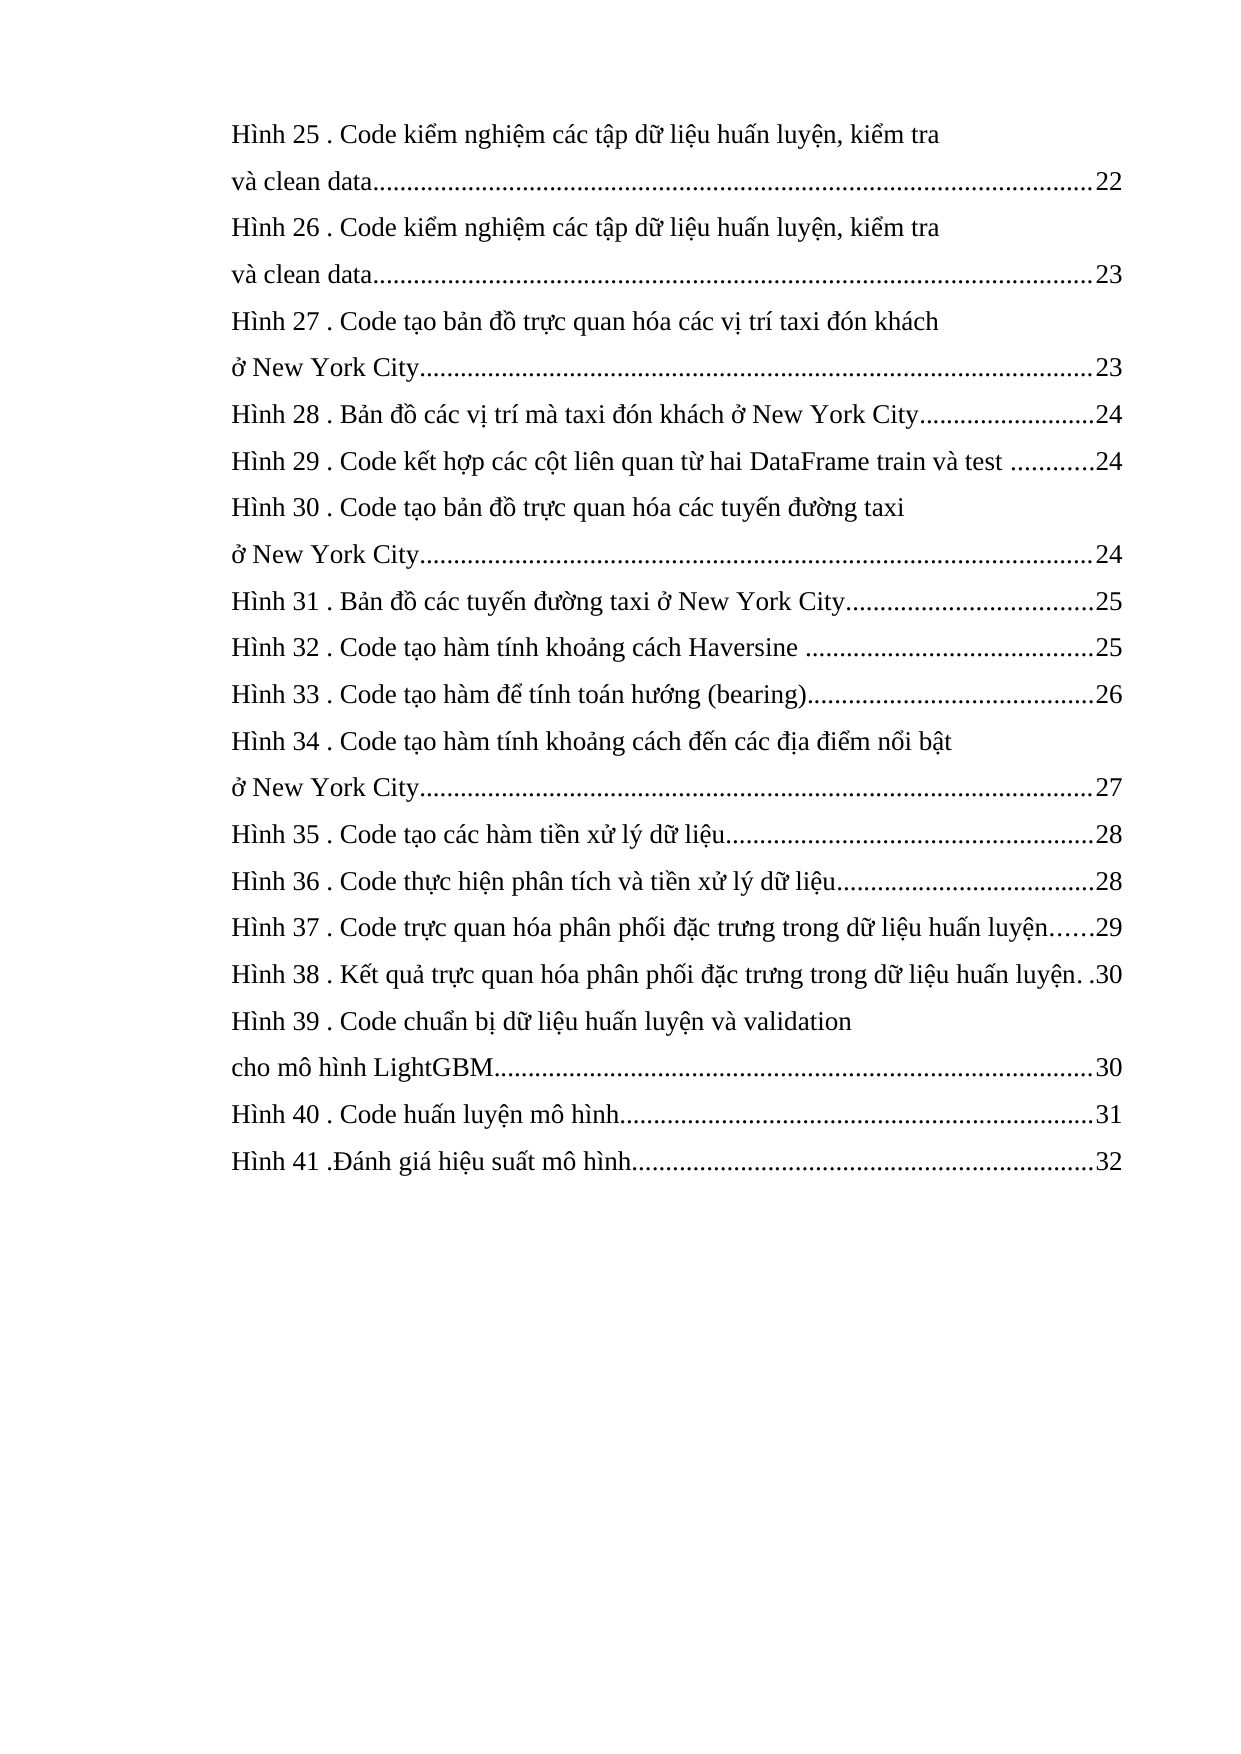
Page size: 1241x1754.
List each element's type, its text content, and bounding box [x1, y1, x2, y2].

text Hình 30 . Code tạo bản đồ trực quan hóa các tuyến đường taxi [231, 491, 1122, 523]
text ở New York City 24 [231, 538, 1122, 569]
text Hình 38 . Kết quả trực quan hóa phân phối đặc trưng trong dữ liệu huấn luyện 30 [231, 958, 1122, 989]
text Hình 40 . Code huấn luyện mô hình 31 [231, 1098, 1122, 1129]
text Hình 39 . Code chuẩn bị dữ liệu huấn luyện và validation [231, 1005, 1122, 1036]
text Hình 34 . Code tạo hàm tính khoảng cách đến các địa điểm nổi bật [231, 725, 1122, 756]
text Hình 35 . Code tạo các hàm tiền xử lý dữ liệu 28 [231, 818, 1122, 849]
text cho mô hình LightGBM 30 [231, 1051, 1122, 1083]
text Hình 33 . Code tạo hàm để tính toán hướng (bearing) 26 [231, 678, 1122, 709]
text ở New York City 27 [231, 771, 1122, 803]
text Hình 41 .Đánh giá hiệu suất mô hình 32 [231, 1145, 1122, 1176]
text và clean data 23 [231, 258, 1122, 289]
text Hình 29 . Code kết hợp các cột liên quan từ hai DataFrame train và test 24 [231, 445, 1122, 476]
text ở New York City 23 [231, 351, 1122, 383]
text Hình 28 . Bản đồ các vị trí mà taxi đón khách ở New York City 24 [231, 398, 1122, 429]
text Hình 32 . Code tạo hàm tính khoảng cách Haversine 25 [231, 631, 1122, 663]
text Hình 31 . Bản đồ các tuyến đường taxi ở New York City 25 [231, 585, 1122, 616]
text Hình 26 . Code kiểm nghiệm các tập dữ liệu huấn luyện, kiểm tra [231, 211, 1122, 243]
text và clean data 22 [231, 165, 1122, 196]
text Hình 27 . Code tạo bản đồ trực quan hóa các vị trí taxi đón khách [231, 305, 1122, 336]
text Hình 25 . Code kiểm nghiệm các tập dữ liệu huấn luyện, kiểm tra [231, 118, 1122, 149]
text Hình 36 . Code thực hiện phân tích và tiền xử lý dữ liệu 28 [231, 865, 1122, 896]
text Hình 37 . Code trực quan hóa phân phối đặc trưng trong dữ liệu huấn luyện 29 [231, 911, 1122, 943]
